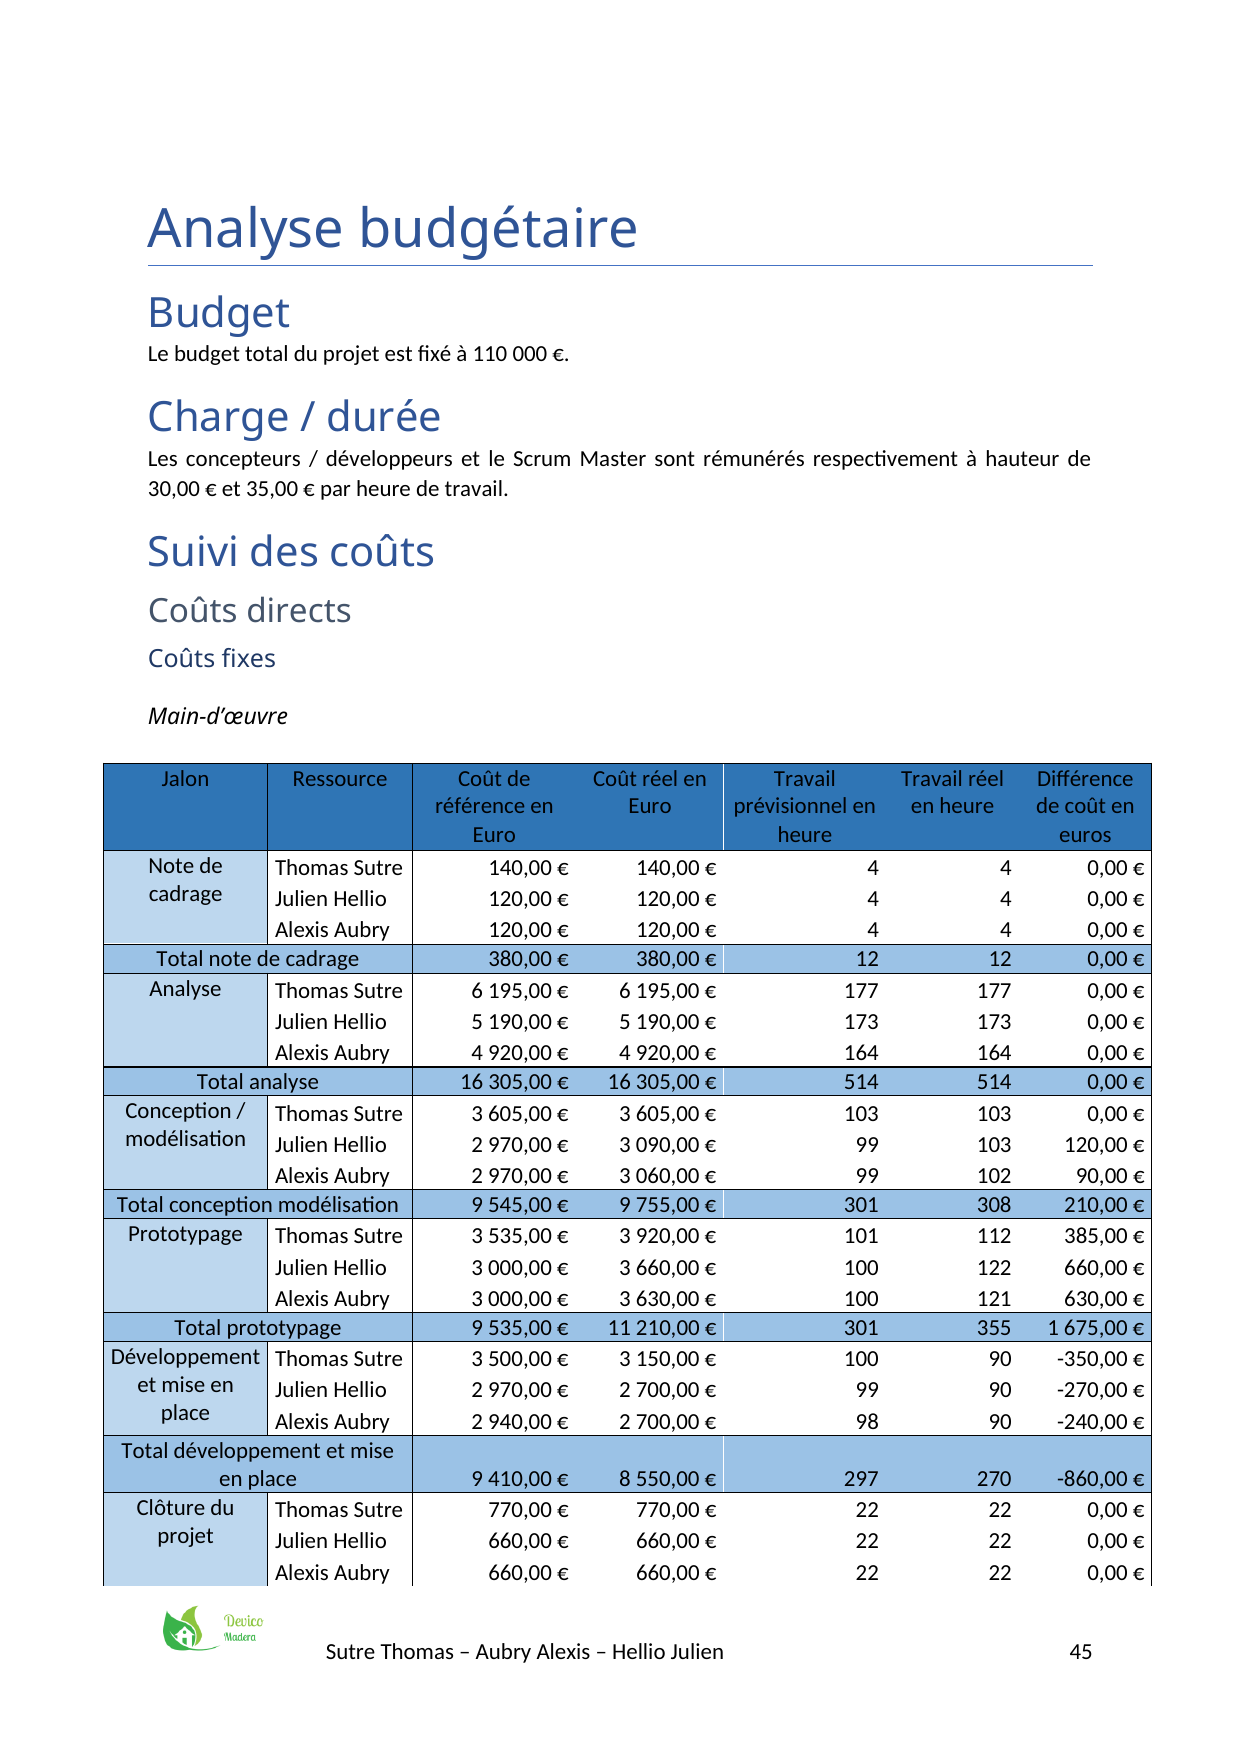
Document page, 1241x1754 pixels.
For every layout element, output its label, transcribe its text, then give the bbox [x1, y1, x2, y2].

table_cell Thomas Sutre [268, 974, 412, 1004]
table_header Travail réel en heure [886, 764, 1019, 850]
table_cell Prototypage [104, 1219, 267, 1312]
table_cell 0,00 € [1019, 912, 1151, 943]
table_cell 22 [886, 1523, 1019, 1554]
table_cell Total prototypage [104, 1313, 412, 1341]
table_cell 4 [724, 881, 886, 912]
table_cell -240,00 € [1019, 1404, 1151, 1435]
table_cell Thomas Sutre [268, 1493, 412, 1523]
table_cell 98 [724, 1404, 886, 1435]
table_cell 3 500,00 € [413, 1342, 576, 1372]
table_cell 103 [886, 1127, 1019, 1158]
table_cell 16 305,00 € [413, 1068, 576, 1095]
table_header Coût de référence en Euro [413, 764, 576, 850]
table_cell 3 660,00 € [576, 1250, 723, 1281]
table_cell 11 210,00 € [576, 1313, 723, 1341]
table_cell 3 605,00 € [576, 1096, 723, 1127]
table_cell 2 970,00 € [413, 1158, 576, 1189]
table_cell 0,00 € [1019, 1004, 1151, 1035]
table_cell 173 [886, 1004, 1019, 1035]
table_cell 270 [886, 1436, 1019, 1492]
table_cell -350,00 € [1019, 1342, 1151, 1372]
table_cell 380,00 € [413, 945, 576, 973]
table_header Jalon [104, 764, 267, 850]
table_cell 2 700,00 € [576, 1404, 723, 1435]
table_cell 99 [724, 1372, 886, 1403]
table_cell 90 [886, 1342, 1019, 1372]
table_cell 120,00 € [413, 912, 576, 943]
table_cell Total conception modélisation [104, 1190, 412, 1218]
table_cell 9 535,00 € [413, 1313, 576, 1341]
table_cell 770,00 € [576, 1493, 723, 1523]
table_cell 380,00 € [576, 945, 723, 973]
table_cell 297 [724, 1436, 886, 1492]
table_cell 100 [724, 1250, 886, 1281]
table_cell 120,00 € [413, 881, 576, 912]
table_cell 3 150,00 € [576, 1342, 723, 1372]
table_cell 5 190,00 € [413, 1004, 576, 1035]
table_cell 90,00 € [1019, 1158, 1151, 1189]
table_cell 90 [886, 1404, 1019, 1435]
table_cell Julien Hellio [268, 1127, 412, 1158]
table_cell Alexis Aubry [268, 912, 412, 943]
table_cell 301 [724, 1190, 886, 1218]
table_header Travail prévisionnel en heure [724, 764, 886, 850]
table_cell 22 [724, 1493, 886, 1523]
table_cell 514 [886, 1068, 1019, 1095]
table_cell 0,00 € [1019, 1068, 1151, 1095]
table_cell 0,00 € [1019, 945, 1151, 973]
table_cell Thomas Sutre [268, 851, 412, 881]
table_cell 210,00 € [1019, 1190, 1151, 1218]
table_cell 308 [886, 1190, 1019, 1218]
table_cell 99 [724, 1127, 886, 1158]
table_cell 4 [886, 851, 1019, 881]
table_cell 0,00 € [1019, 1096, 1151, 1127]
table_cell 301 [724, 1313, 886, 1341]
table_cell 0,00 € [1019, 1523, 1151, 1554]
table_cell Développement et mise en place [104, 1342, 267, 1435]
table_cell 173 [724, 1004, 886, 1035]
table_cell Julien Hellio [268, 1004, 412, 1035]
text Les concepteurs / développeurs et le Scrum Master sont rémunérés respectivement à hauteur de 30,00 € et 35,00 € par heure de travail. [148, 444, 1093, 502]
table_cell 120,00 € [576, 912, 723, 943]
table_cell 3 920,00 € [576, 1219, 723, 1249]
table_cell Conception / modélisation [104, 1096, 267, 1189]
table_cell 164 [724, 1035, 886, 1066]
table_cell 660,00 € [576, 1554, 723, 1586]
table_cell 140,00 € [576, 851, 723, 881]
table_cell 22 [724, 1523, 886, 1554]
table_cell Julien Hellio [268, 1523, 412, 1554]
subtitle Suivi des coûts [148, 522, 1093, 579]
table_cell 4 920,00 € [413, 1035, 576, 1066]
table_cell Total développement et mise en place [104, 1436, 412, 1492]
table_cell 385,00 € [1019, 1219, 1151, 1249]
table_cell Thomas Sutre [268, 1096, 412, 1127]
table_header Ressource [268, 764, 412, 850]
table_cell 4 [724, 851, 886, 881]
subtitle Analyse budgétaire [148, 189, 1093, 265]
table_cell 6 195,00 € [413, 974, 576, 1004]
table_cell 90 [886, 1372, 1019, 1403]
table_cell Analyse [104, 974, 267, 1066]
table_cell 16 305,00 € [576, 1068, 723, 1095]
table_cell Julien Hellio [268, 1372, 412, 1403]
table_cell Clôture du projet [104, 1493, 267, 1586]
table_cell 770,00 € [413, 1493, 576, 1523]
table_cell 2 700,00 € [576, 1372, 723, 1403]
table_cell 0,00 € [1019, 974, 1151, 1004]
table_cell 120,00 € [1019, 1127, 1151, 1158]
table_cell Thomas Sutre [268, 1219, 412, 1249]
table_cell 100 [724, 1342, 886, 1372]
table_cell 177 [886, 974, 1019, 1004]
table_cell 9 755,00 € [576, 1190, 723, 1218]
table_cell 2 940,00 € [413, 1404, 576, 1435]
table_cell 5 190,00 € [576, 1004, 723, 1035]
table_cell 102 [886, 1158, 1019, 1189]
table_cell 103 [724, 1096, 886, 1127]
table_cell 4 [886, 912, 1019, 943]
table_cell 2 970,00 € [413, 1127, 576, 1158]
table_cell 9 410,00 € [413, 1436, 576, 1492]
table_cell 1 675,00 € [1019, 1313, 1151, 1341]
table_cell 3 000,00 € [413, 1250, 576, 1281]
table_cell 22 [724, 1554, 886, 1586]
table_cell Alexis Aubry [268, 1035, 412, 1066]
table_cell 8 550,00 € [576, 1436, 723, 1492]
table_header Coût réel en Euro [576, 764, 723, 850]
table_cell 3 605,00 € [413, 1096, 576, 1127]
table_cell 12 [724, 945, 886, 973]
table_cell 122 [886, 1250, 1019, 1281]
table_cell Alexis Aubry [268, 1281, 412, 1312]
table_cell 660,00 € [1019, 1250, 1151, 1281]
table_cell 4 [886, 881, 1019, 912]
table_cell 355 [886, 1313, 1019, 1341]
table_cell Thomas Sutre [268, 1342, 412, 1372]
table_cell 0,00 € [1019, 1035, 1151, 1066]
table_cell 121 [886, 1281, 1019, 1312]
table_cell Alexis Aubry [268, 1554, 412, 1586]
table_cell Julien Hellio [268, 881, 412, 912]
table_cell 3 090,00 € [576, 1127, 723, 1158]
subtitle Budget [148, 283, 1093, 339]
text Le budget total du projet est fixé à 110 000 €. [148, 339, 1093, 368]
picture [147, 1587, 289, 1660]
table_cell Alexis Aubry [268, 1404, 412, 1435]
table_cell -270,00 € [1019, 1372, 1151, 1403]
table_cell Julien Hellio [268, 1250, 412, 1281]
table_cell 4 920,00 € [576, 1035, 723, 1066]
table_cell 630,00 € [1019, 1281, 1151, 1312]
table_cell -860,00 € [1019, 1436, 1151, 1492]
table_cell 3 535,00 € [413, 1219, 576, 1249]
table_cell Note de cadrage [104, 851, 267, 943]
table_cell 177 [724, 974, 886, 1004]
table_cell 120,00 € [576, 881, 723, 912]
table_cell 9 545,00 € [413, 1190, 576, 1218]
table_cell Total analyse [104, 1068, 412, 1095]
table_header Différence de coût en euros [1019, 764, 1151, 850]
subtitle Coûts directs [148, 587, 1093, 632]
table_cell 140,00 € [413, 851, 576, 881]
table_cell 0,00 € [1019, 1493, 1151, 1523]
table_cell 22 [886, 1493, 1019, 1523]
table_cell 164 [886, 1035, 1019, 1066]
table_cell 2 970,00 € [413, 1372, 576, 1403]
table_cell 660,00 € [413, 1554, 576, 1586]
table_cell 660,00 € [413, 1523, 576, 1554]
table_cell 0,00 € [1019, 1554, 1151, 1586]
table_cell 0,00 € [1019, 881, 1151, 912]
table_cell Total note de cadrage [104, 945, 412, 973]
table_cell 101 [724, 1219, 886, 1249]
table_cell 103 [886, 1096, 1019, 1127]
subtitle Main-d’œuvre [148, 700, 1093, 731]
table_cell 112 [886, 1219, 1019, 1249]
table_cell 99 [724, 1158, 886, 1189]
table_cell 22 [886, 1554, 1019, 1586]
table_cell 4 [724, 912, 886, 943]
table_cell Alexis Aubry [268, 1158, 412, 1189]
subtitle Coûts fixes [148, 641, 1093, 675]
table_cell 12 [886, 945, 1019, 973]
table_cell 3 060,00 € [576, 1158, 723, 1189]
table_cell 0,00 € [1019, 851, 1151, 881]
table_cell 3 000,00 € [413, 1281, 576, 1312]
table_cell 100 [724, 1281, 886, 1312]
table_cell 3 630,00 € [576, 1281, 723, 1312]
subtitle Charge / durée [148, 387, 1093, 444]
table_cell 6 195,00 € [576, 974, 723, 1004]
table_cell 514 [724, 1068, 886, 1095]
table_cell 660,00 € [576, 1523, 723, 1554]
